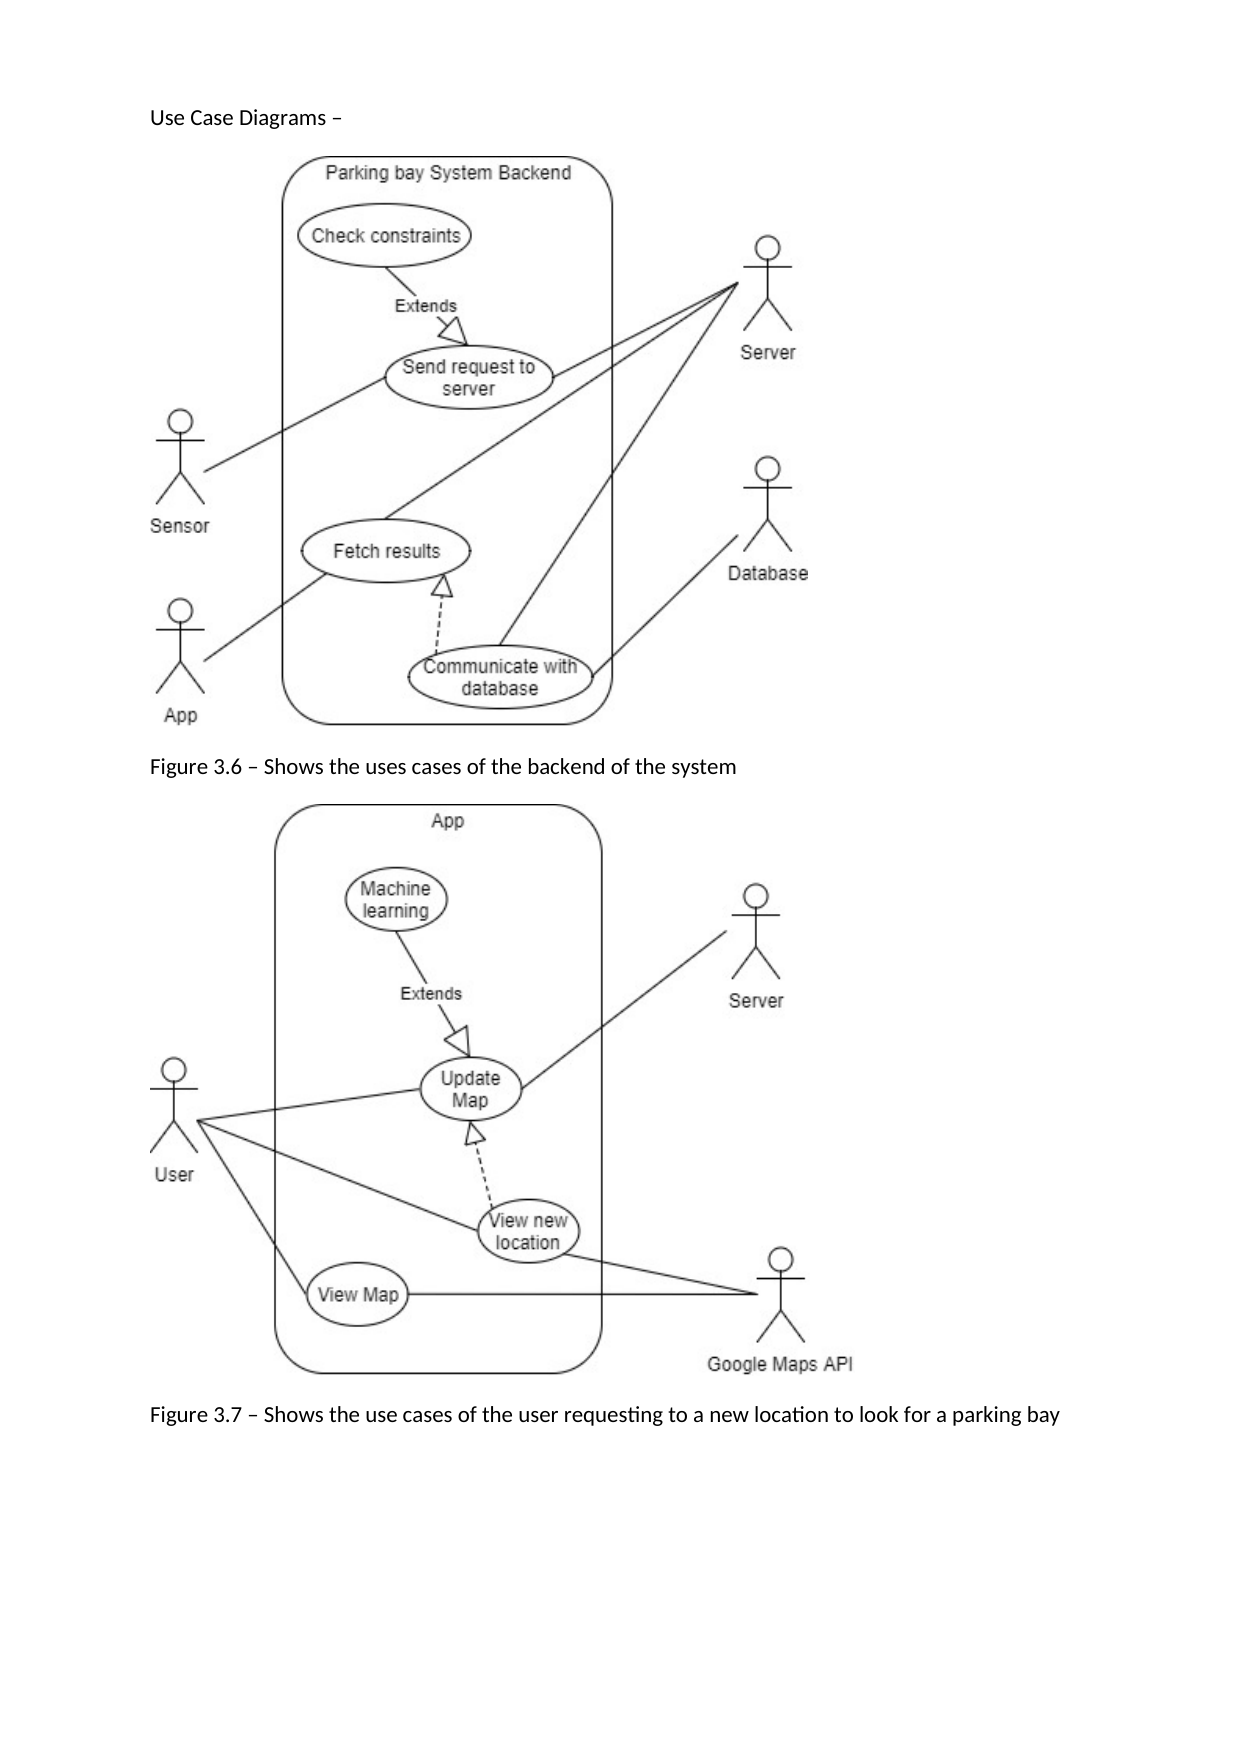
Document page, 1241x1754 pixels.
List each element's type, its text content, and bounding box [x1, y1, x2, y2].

picture [150, 156, 808, 727]
text Figure 3.6 – Shows the uses cases of the backend of the system [150, 752, 1090, 780]
text Use Case Diagrams – [150, 103, 1090, 131]
text Figure 3.7 – Shows the use cases of the user requesting to a new location to look for a parking bay [150, 1400, 1090, 1428]
picture [150, 804, 855, 1376]
